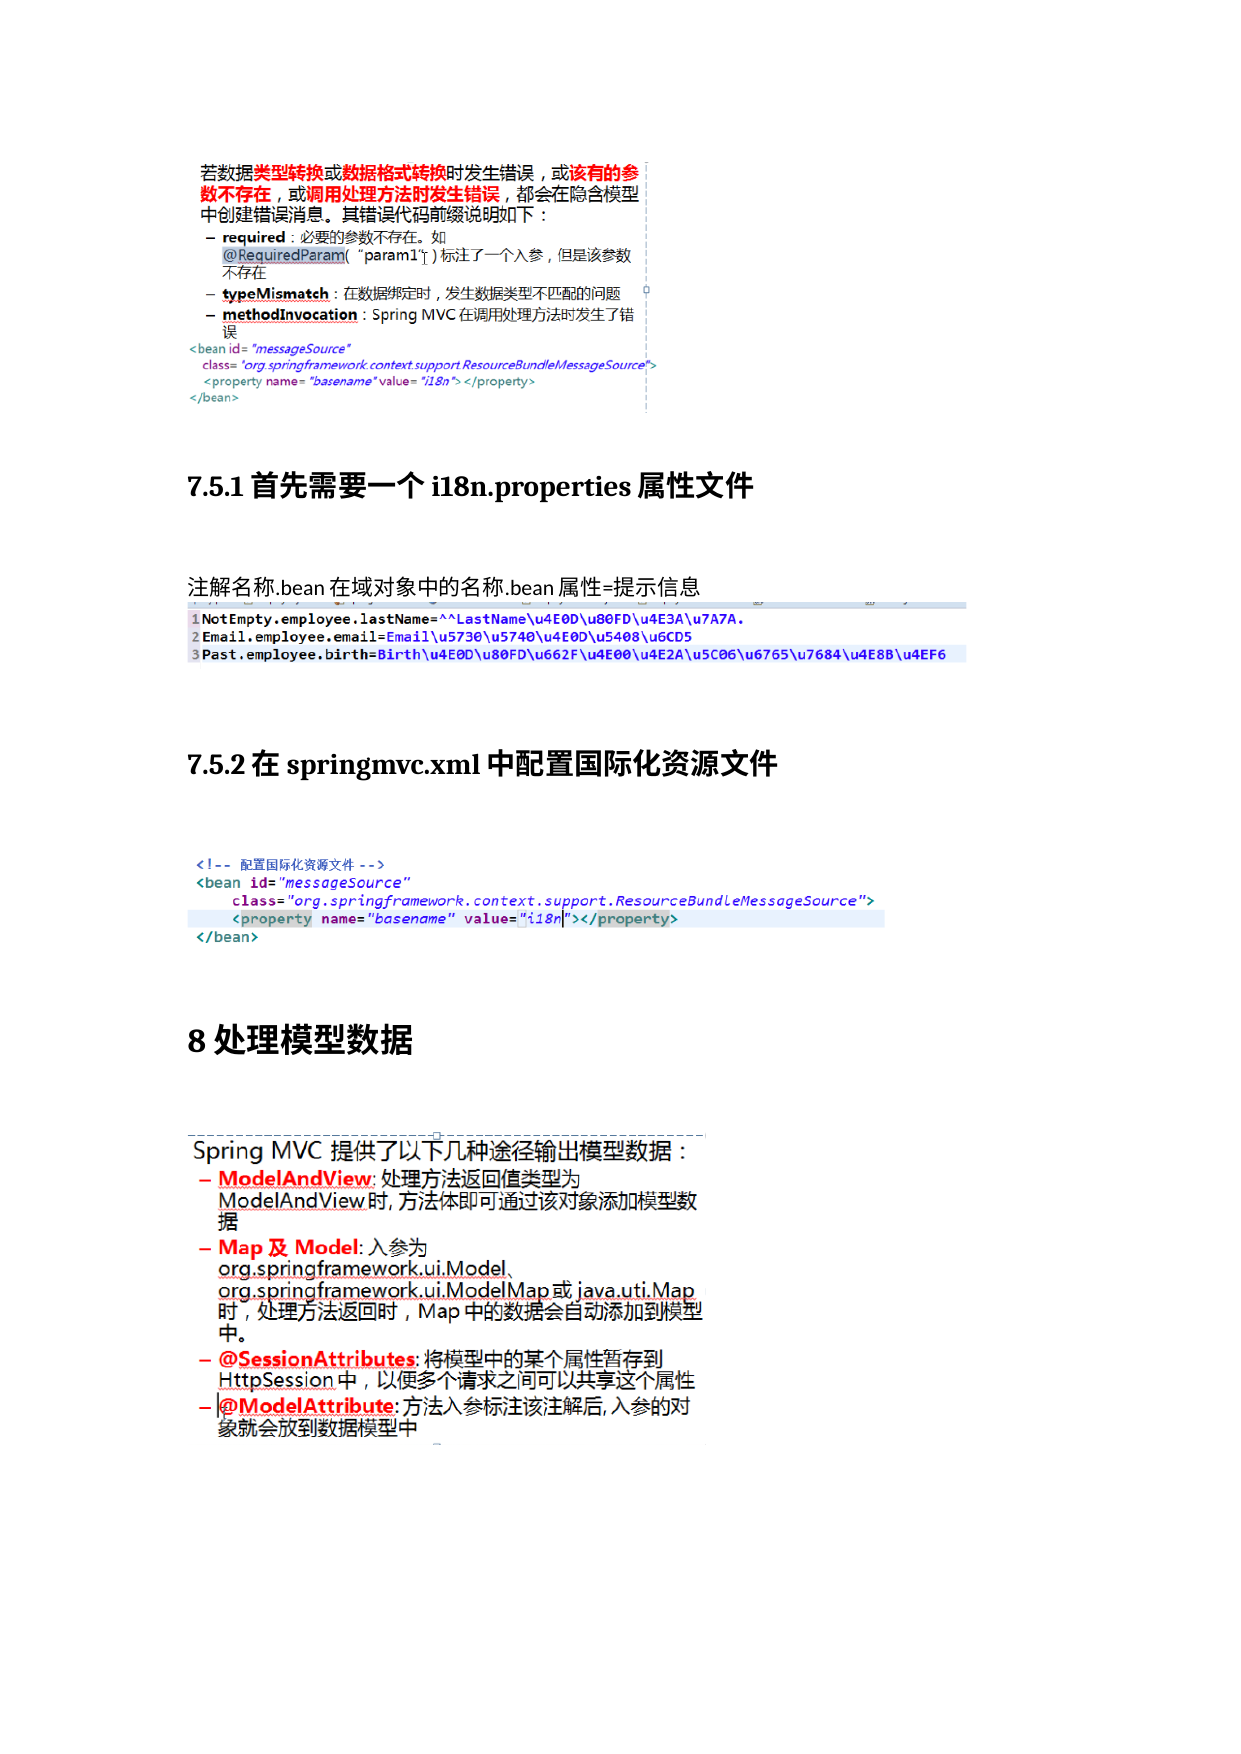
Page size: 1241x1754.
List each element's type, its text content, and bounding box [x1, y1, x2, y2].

picture [187, 1132, 706, 1445]
picture [187, 602, 967, 669]
subtitle 8 处理模型数据 [187, 1005, 1053, 1070]
text 注解名称.bean在域对象中的名称.bean属性=提示信息 [187, 570, 1053, 602]
subtitle 7.5.2 在springmvc.xml中配置国际化资源文件 [187, 729, 1053, 794]
picture [187, 162, 660, 413]
subtitle 7.5.1 首先需要一个i18n.properties属性文件 [187, 451, 1053, 516]
picture [187, 848, 885, 953]
